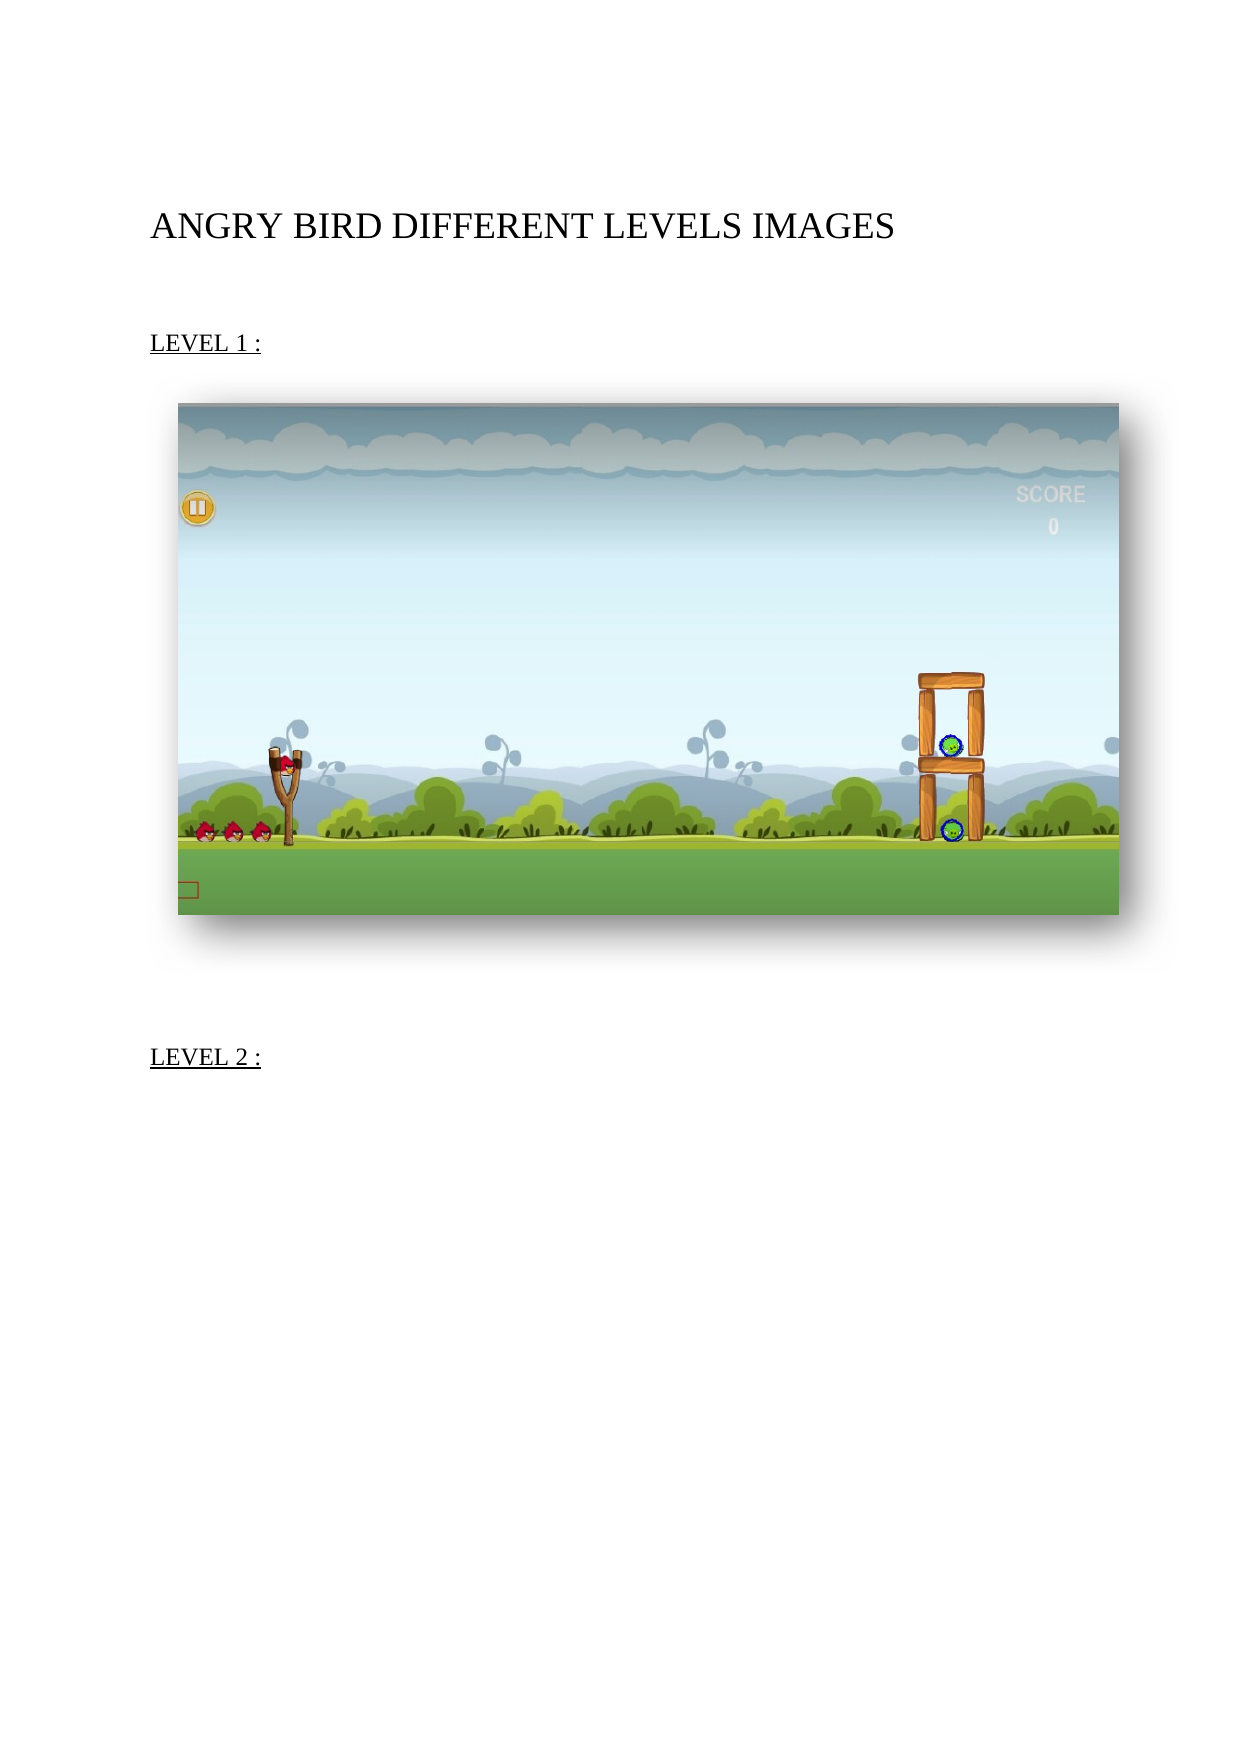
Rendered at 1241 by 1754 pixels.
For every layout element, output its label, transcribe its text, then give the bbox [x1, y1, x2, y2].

text LEVEL 1 : [150, 328, 1090, 357]
text ANGRY BIRD DIFFERENT LEVELS IMAGES [150, 204, 1090, 247]
text LEVEL 2 : [150, 1042, 1090, 1071]
picture [178, 403, 1119, 915]
